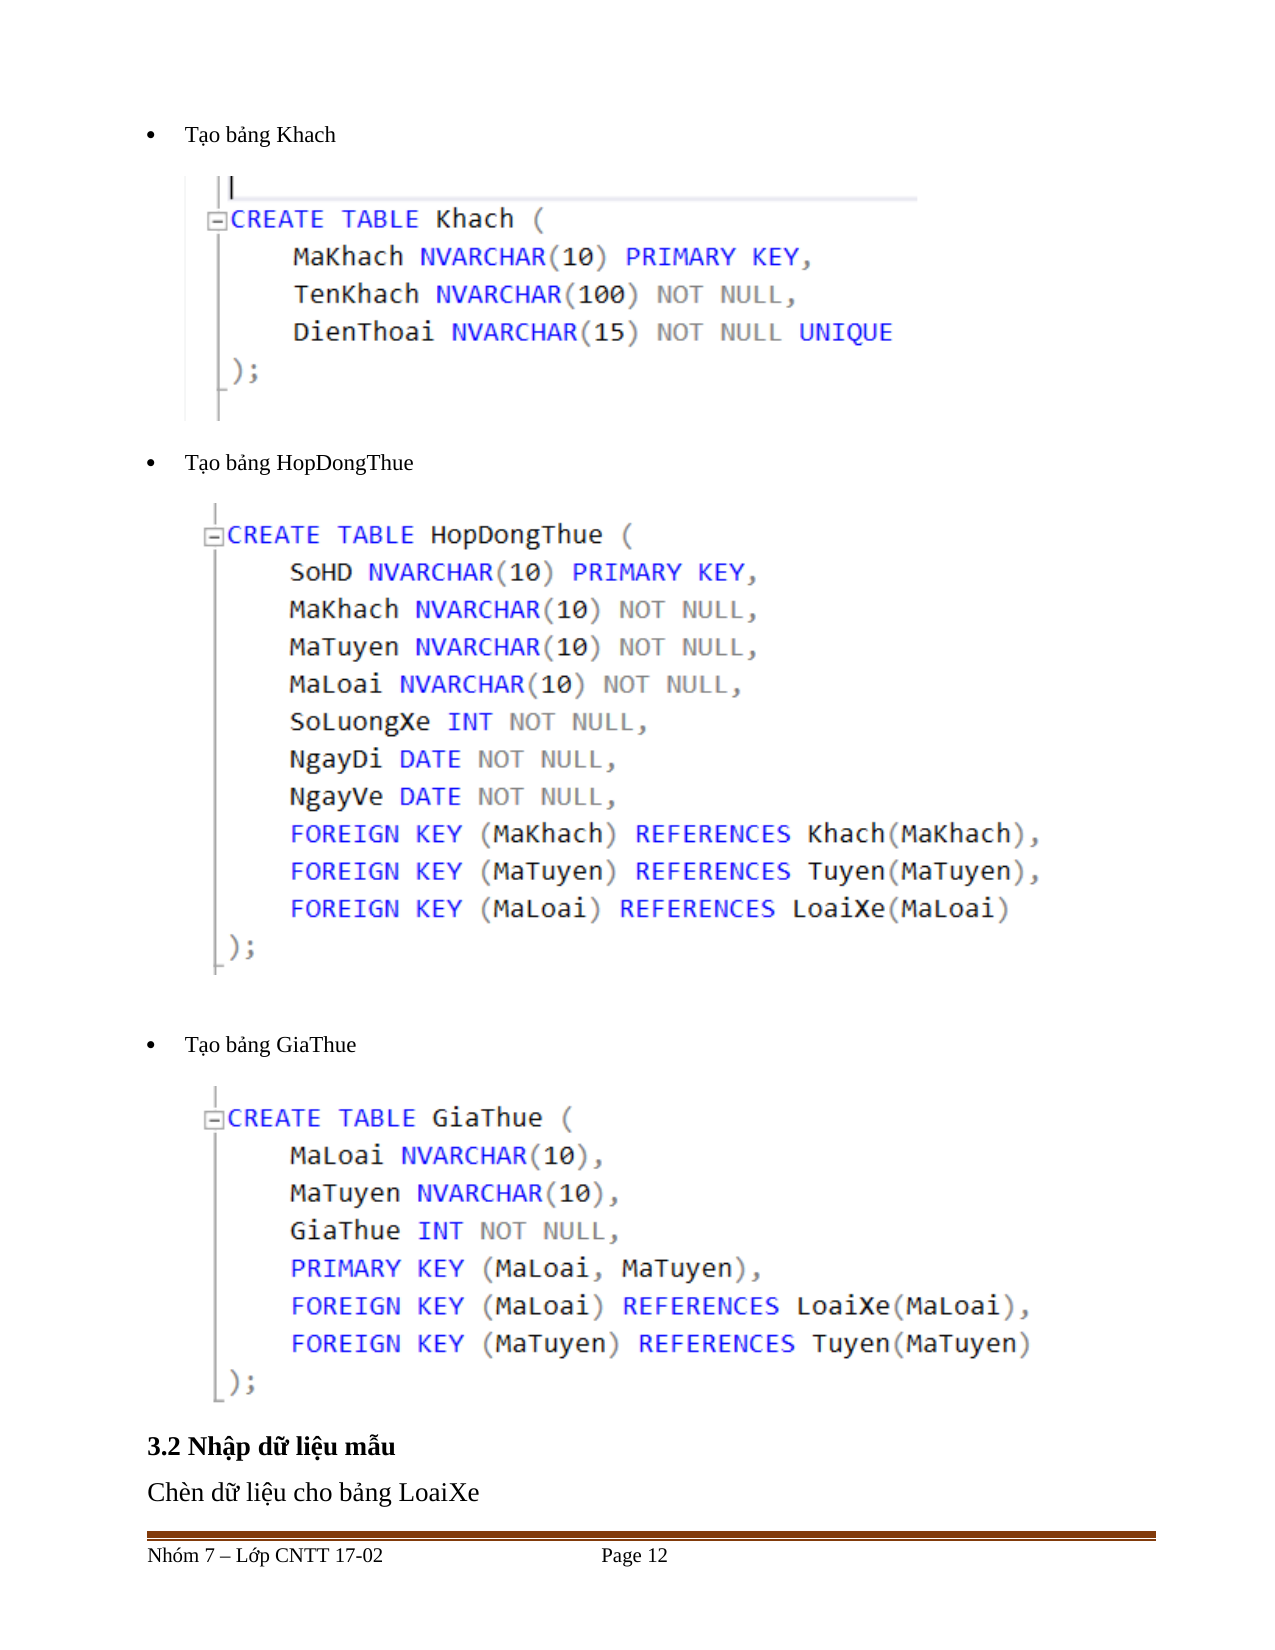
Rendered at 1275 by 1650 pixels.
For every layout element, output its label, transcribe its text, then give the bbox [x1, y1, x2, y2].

text Chèn dữ liệu cho bảng LoaiXe [147, 1476, 1156, 1508]
picture [184, 1086, 1158, 1426]
text Tạo bảng GiaThue [147, 1032, 1156, 1058]
subtitle 3.2 Nhập dữ liệu mẫu [147, 1430, 1156, 1461]
picture [184, 176, 918, 421]
text Tạo bảng Khach [147, 121, 1156, 148]
picture [184, 503, 1160, 975]
text Tạo bảng HopDongThue [147, 449, 1156, 475]
